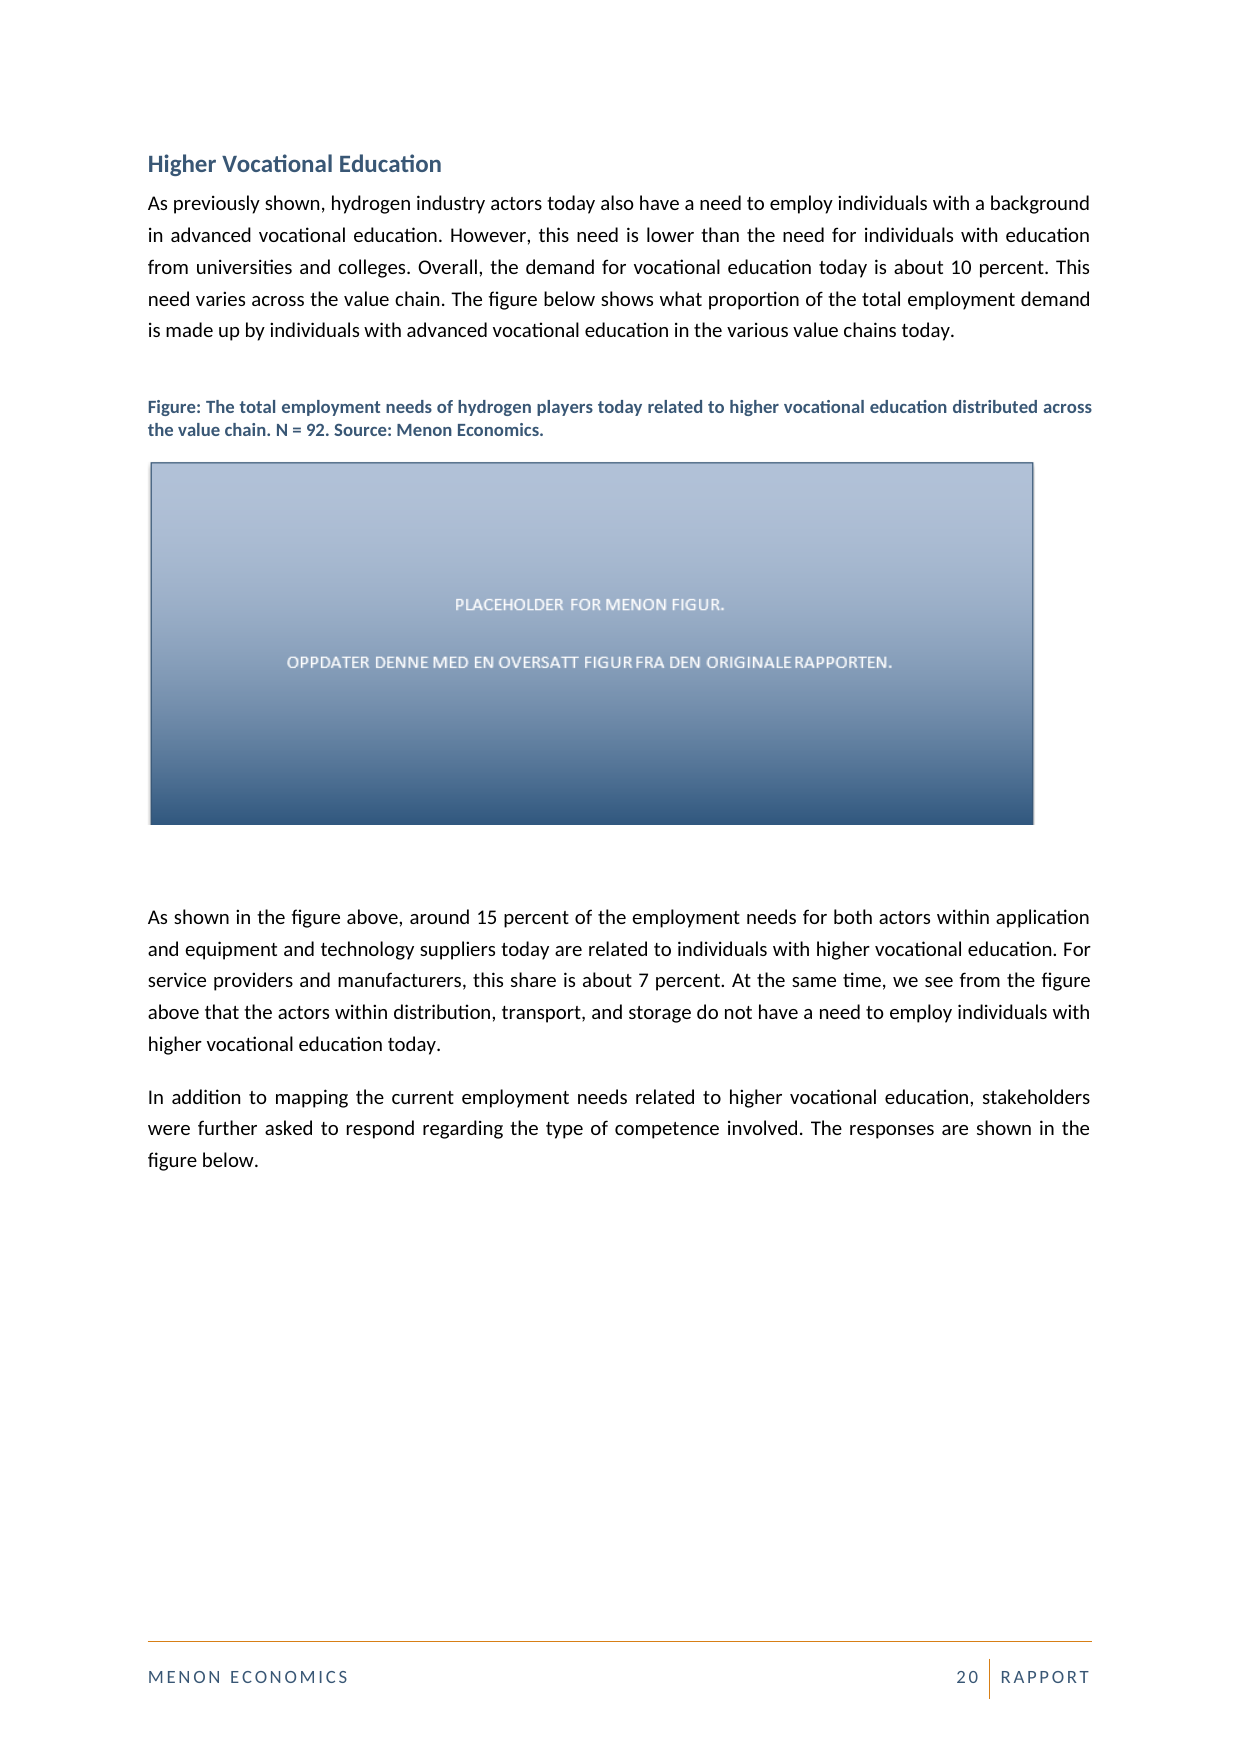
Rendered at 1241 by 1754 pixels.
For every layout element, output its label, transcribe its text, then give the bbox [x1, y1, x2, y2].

subtitle Higher Vocational Education [148, 148, 1092, 178]
text As previously shown, hydrogen industry actors today also have a need to employ individuals with a background in advanced vocational education. However, this need is lower than the need for individuals with education from universities and colleges. Overall, the demand for vocational education today is about 10 percent. This need varies across the value chain. The figure below shows what proportion of the total employment demand is made up by individuals with advanced vocational education in the various value chains today. [148, 191, 1092, 343]
picture [147, 461, 1036, 825]
text Figure: The total employment needs of hydrogen players today related to higher vocational education distributed across the value chain. N = 92. Source: Menon Economics. [148, 395, 1092, 441]
text In addition to mapping the current employment needs related to higher vocational education, stakeholders were further asked to respond regarding the type of competence involved. The responses are shown in the figure below. [148, 1084, 1092, 1173]
text As shown in the figure above, around 15 percent of the employment needs for both actors within application and equipment and technology suppliers today are related to individuals with higher vocational education. For service providers and manufacturers, this share is about 7 percent. At the same time, we see from the figure above that the actors within distribution, transport, and storage do not have a need to employ individuals with higher vocational education today. [148, 904, 1092, 1057]
